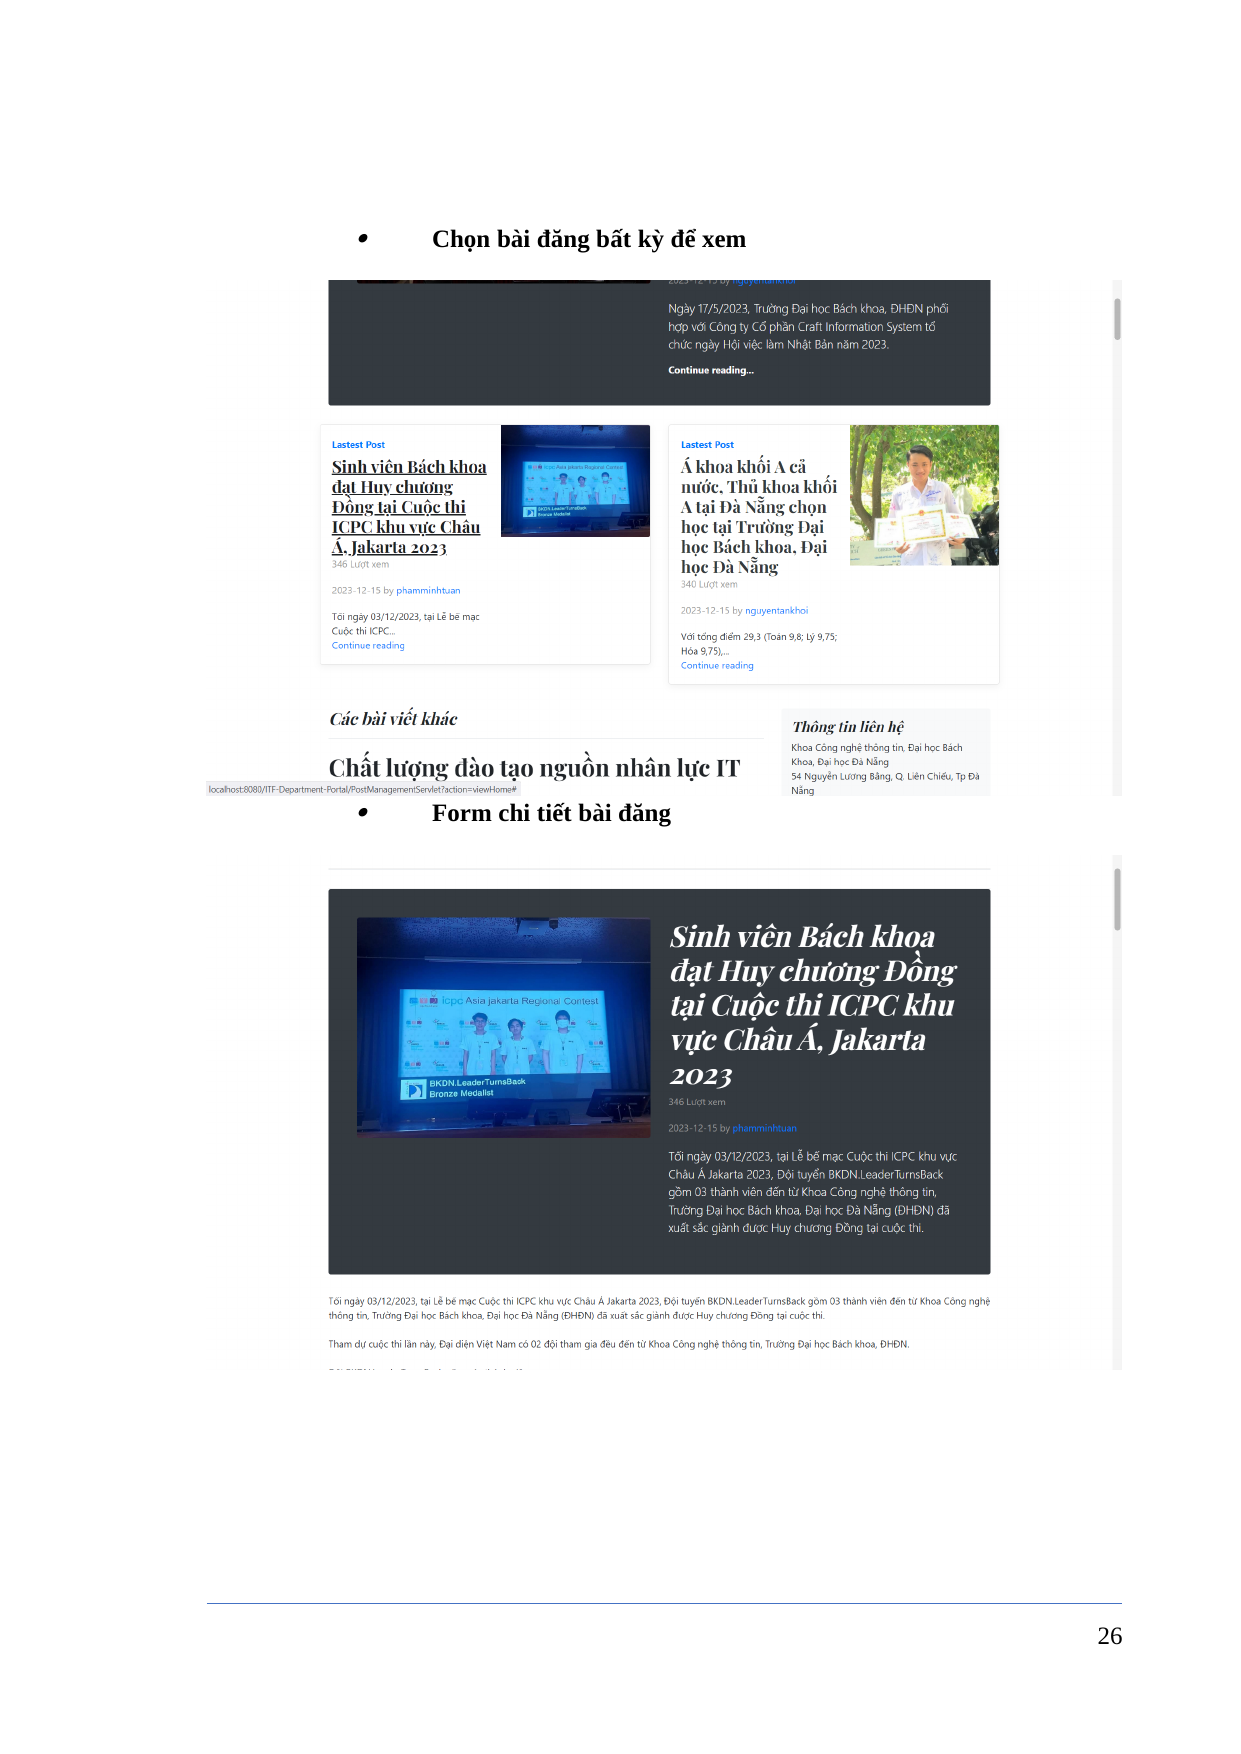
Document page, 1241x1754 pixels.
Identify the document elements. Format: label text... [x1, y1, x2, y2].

picture [206, 855, 1122, 1370]
subtitle Chọn bài đăng bất kỳ để xem [319, 224, 1122, 253]
subtitle Form chi tiết bài đăng [319, 798, 1122, 827]
picture [206, 280, 1122, 796]
